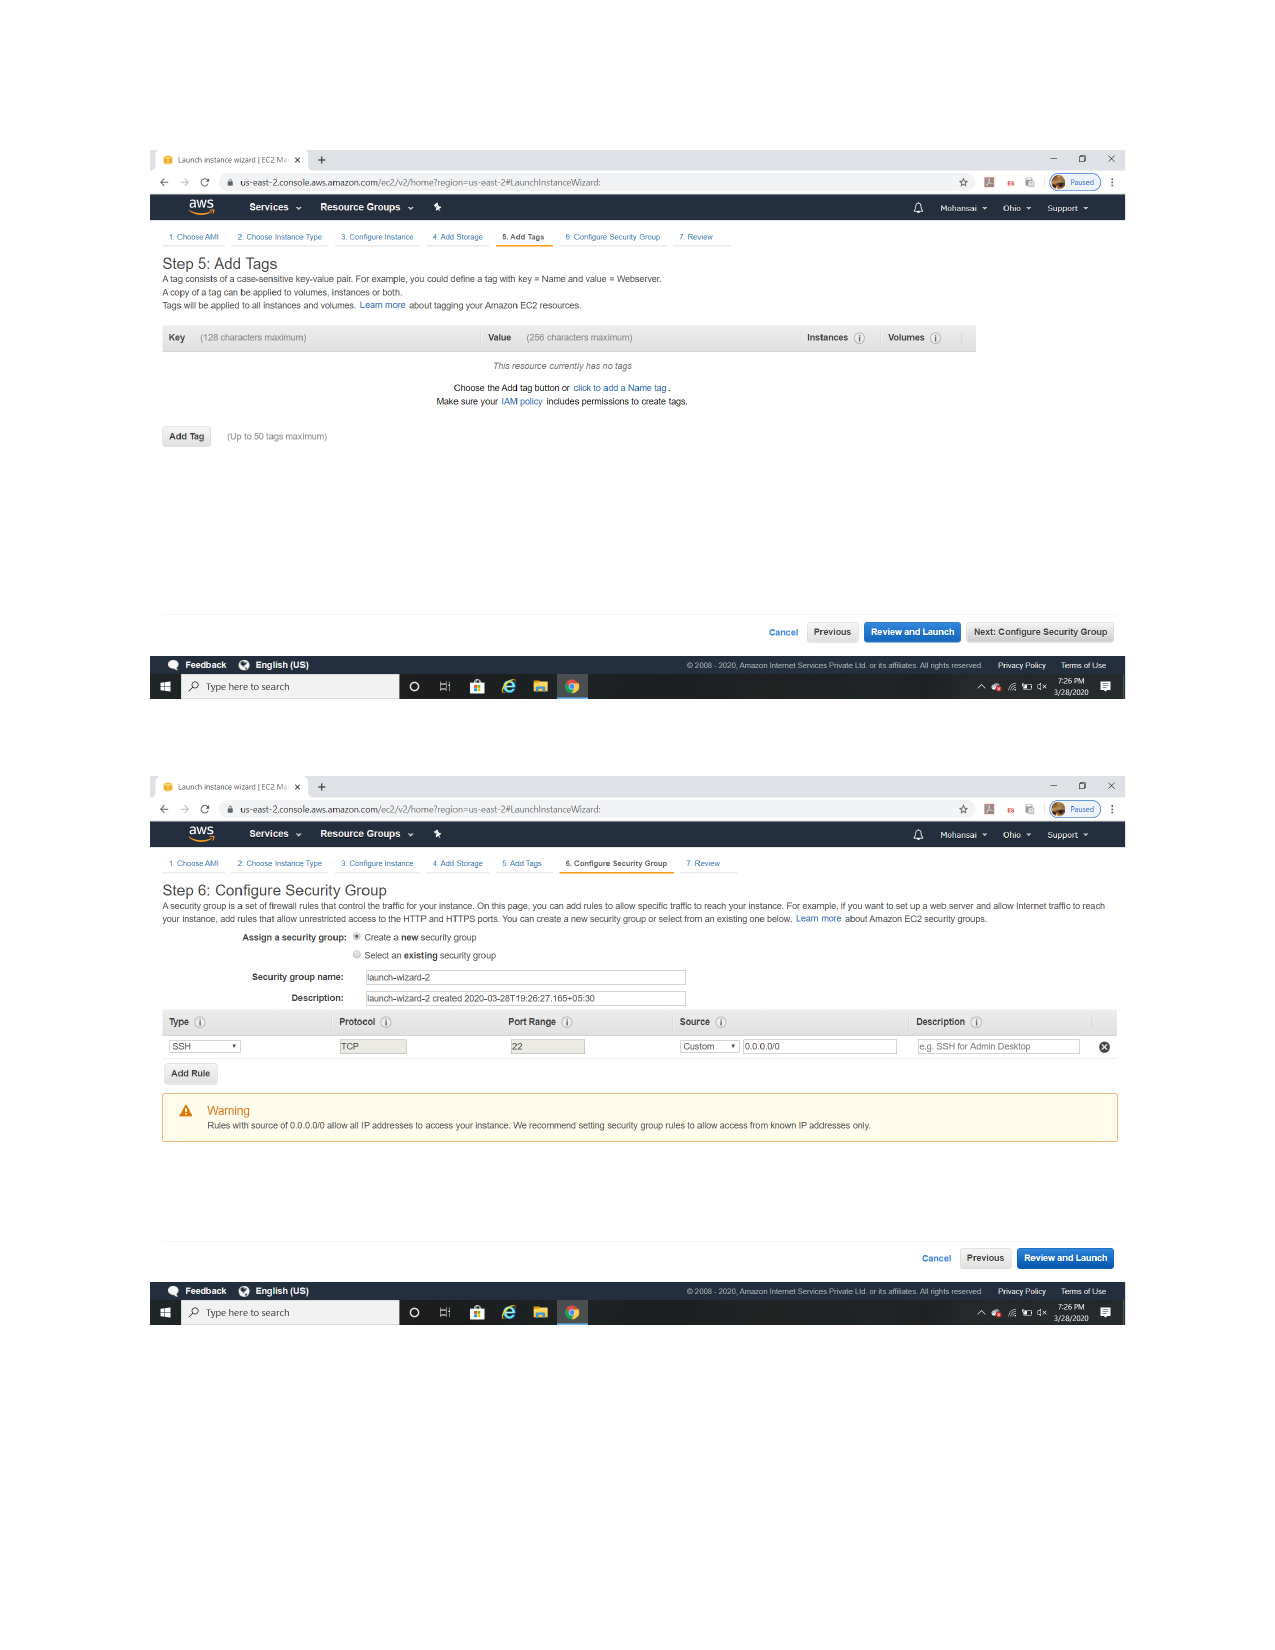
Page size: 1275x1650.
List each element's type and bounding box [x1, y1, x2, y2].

picture [150, 776, 1125, 1325]
picture [150, 150, 1125, 699]
